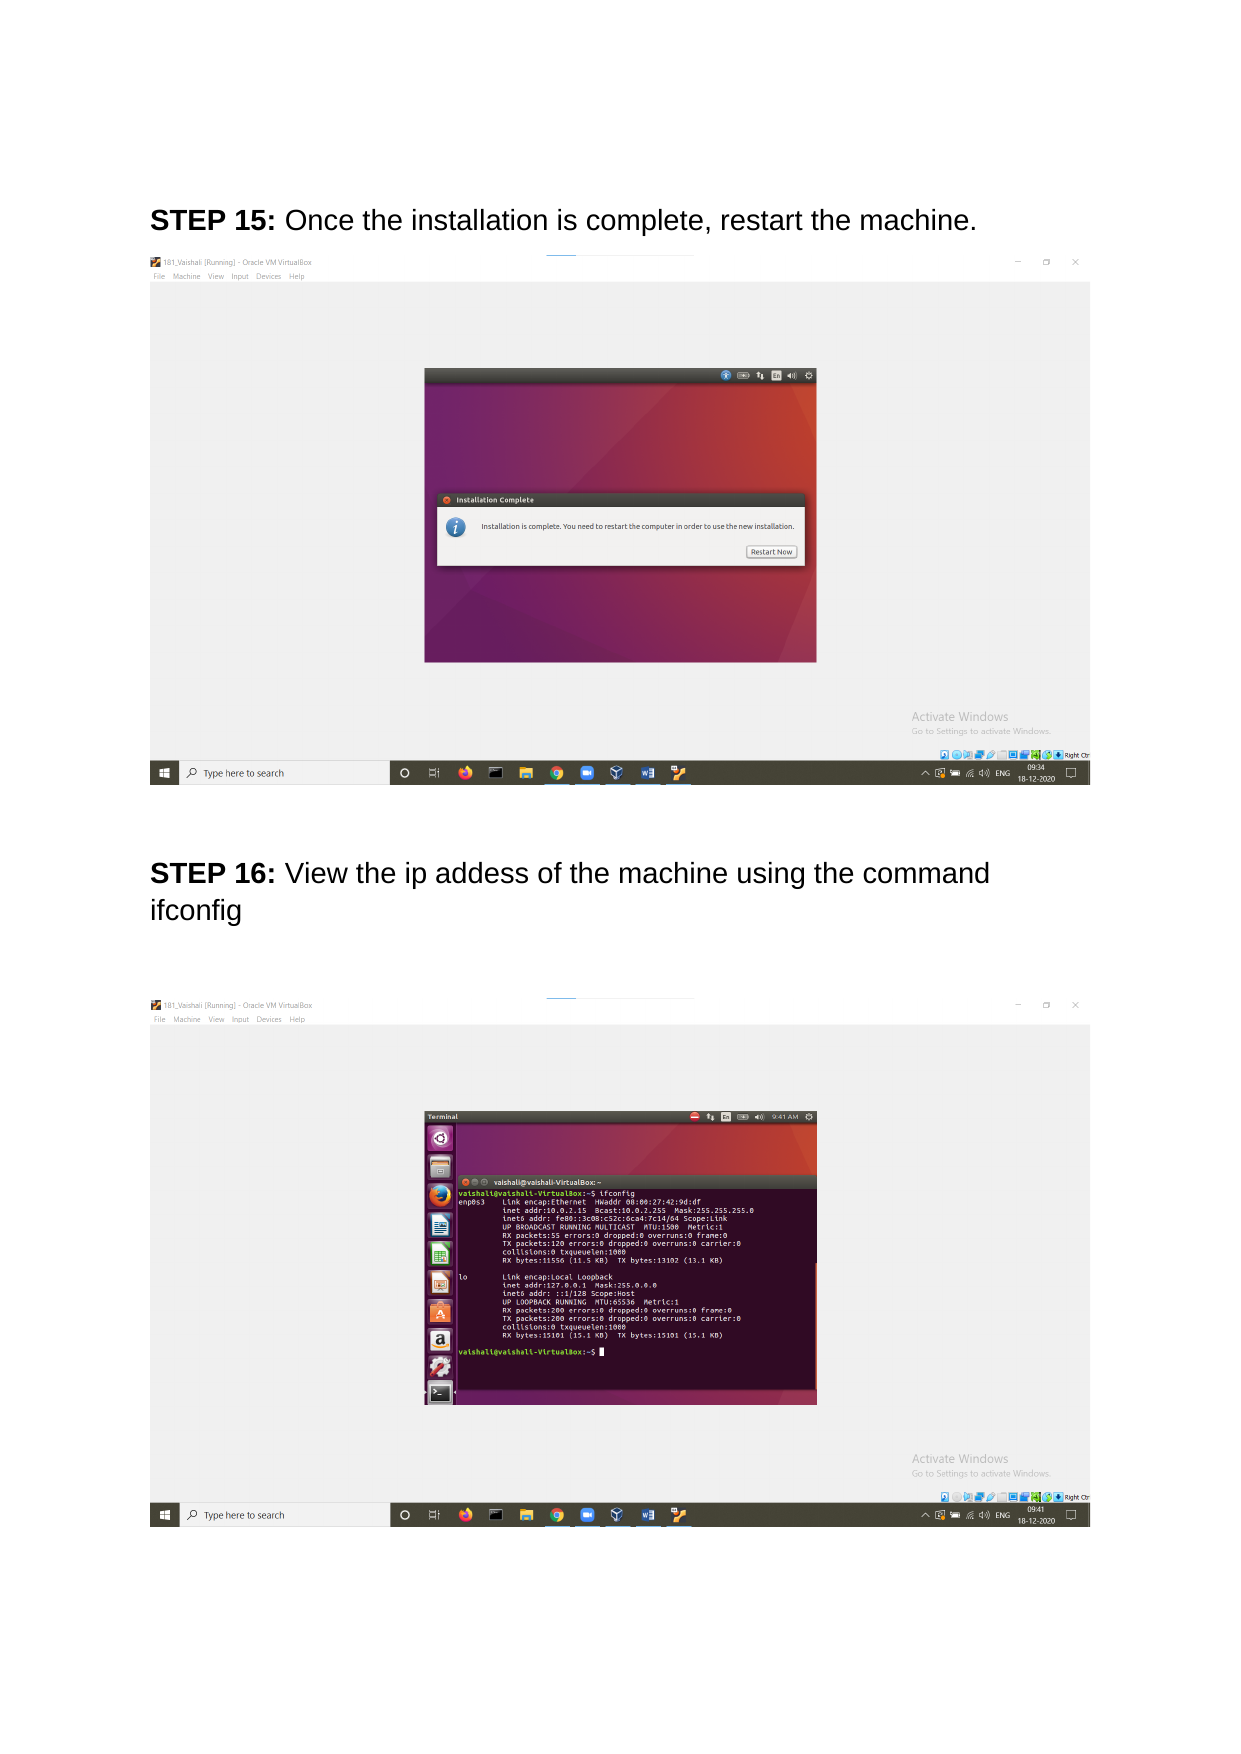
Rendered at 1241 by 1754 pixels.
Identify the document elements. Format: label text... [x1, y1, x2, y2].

picture [150, 998, 1091, 1527]
text STEP 16: View the ip addess of the machine using the command ifconfig [150, 856, 1090, 926]
text STEP 15: Once the installation is complete, restart the machine. [150, 203, 1090, 236]
picture [150, 255, 1091, 785]
